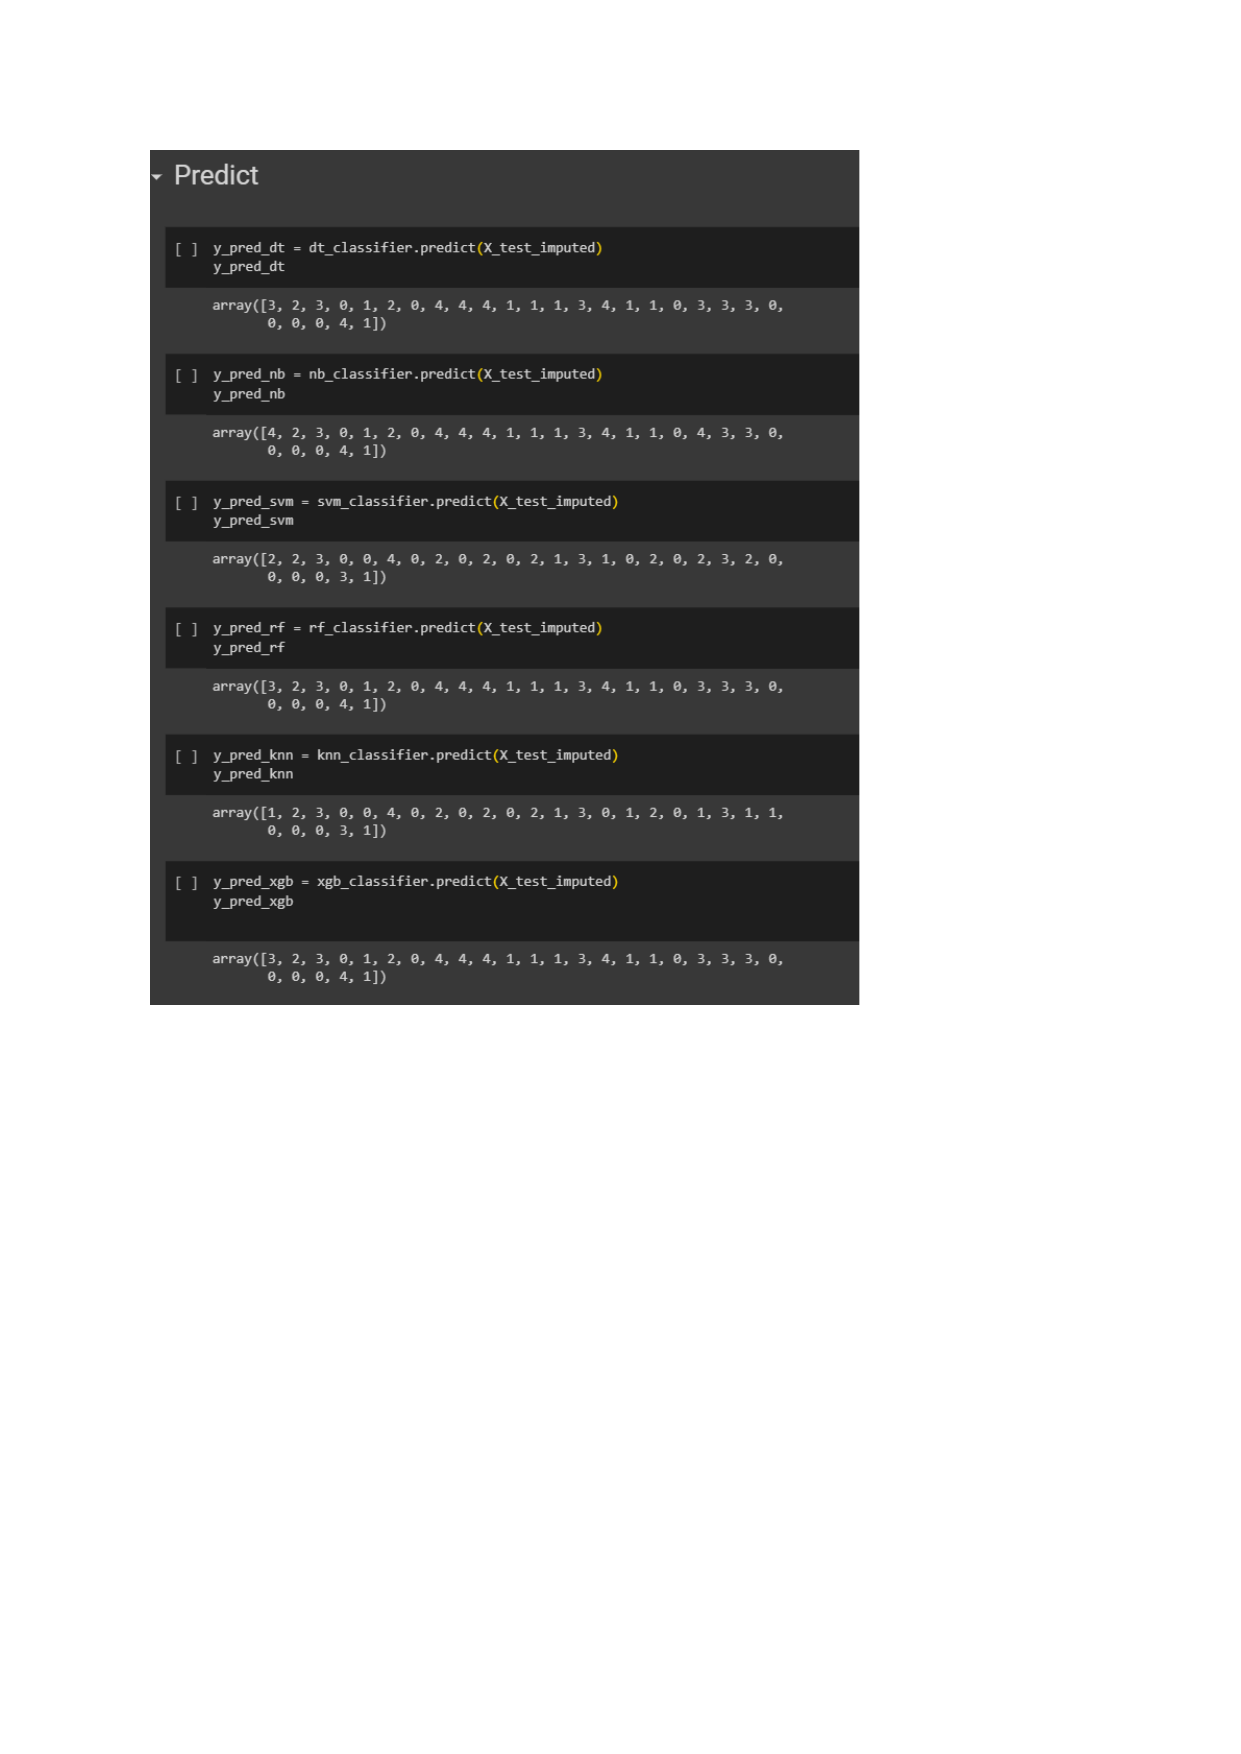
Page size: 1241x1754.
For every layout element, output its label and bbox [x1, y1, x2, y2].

picture [150, 150, 860, 1005]
